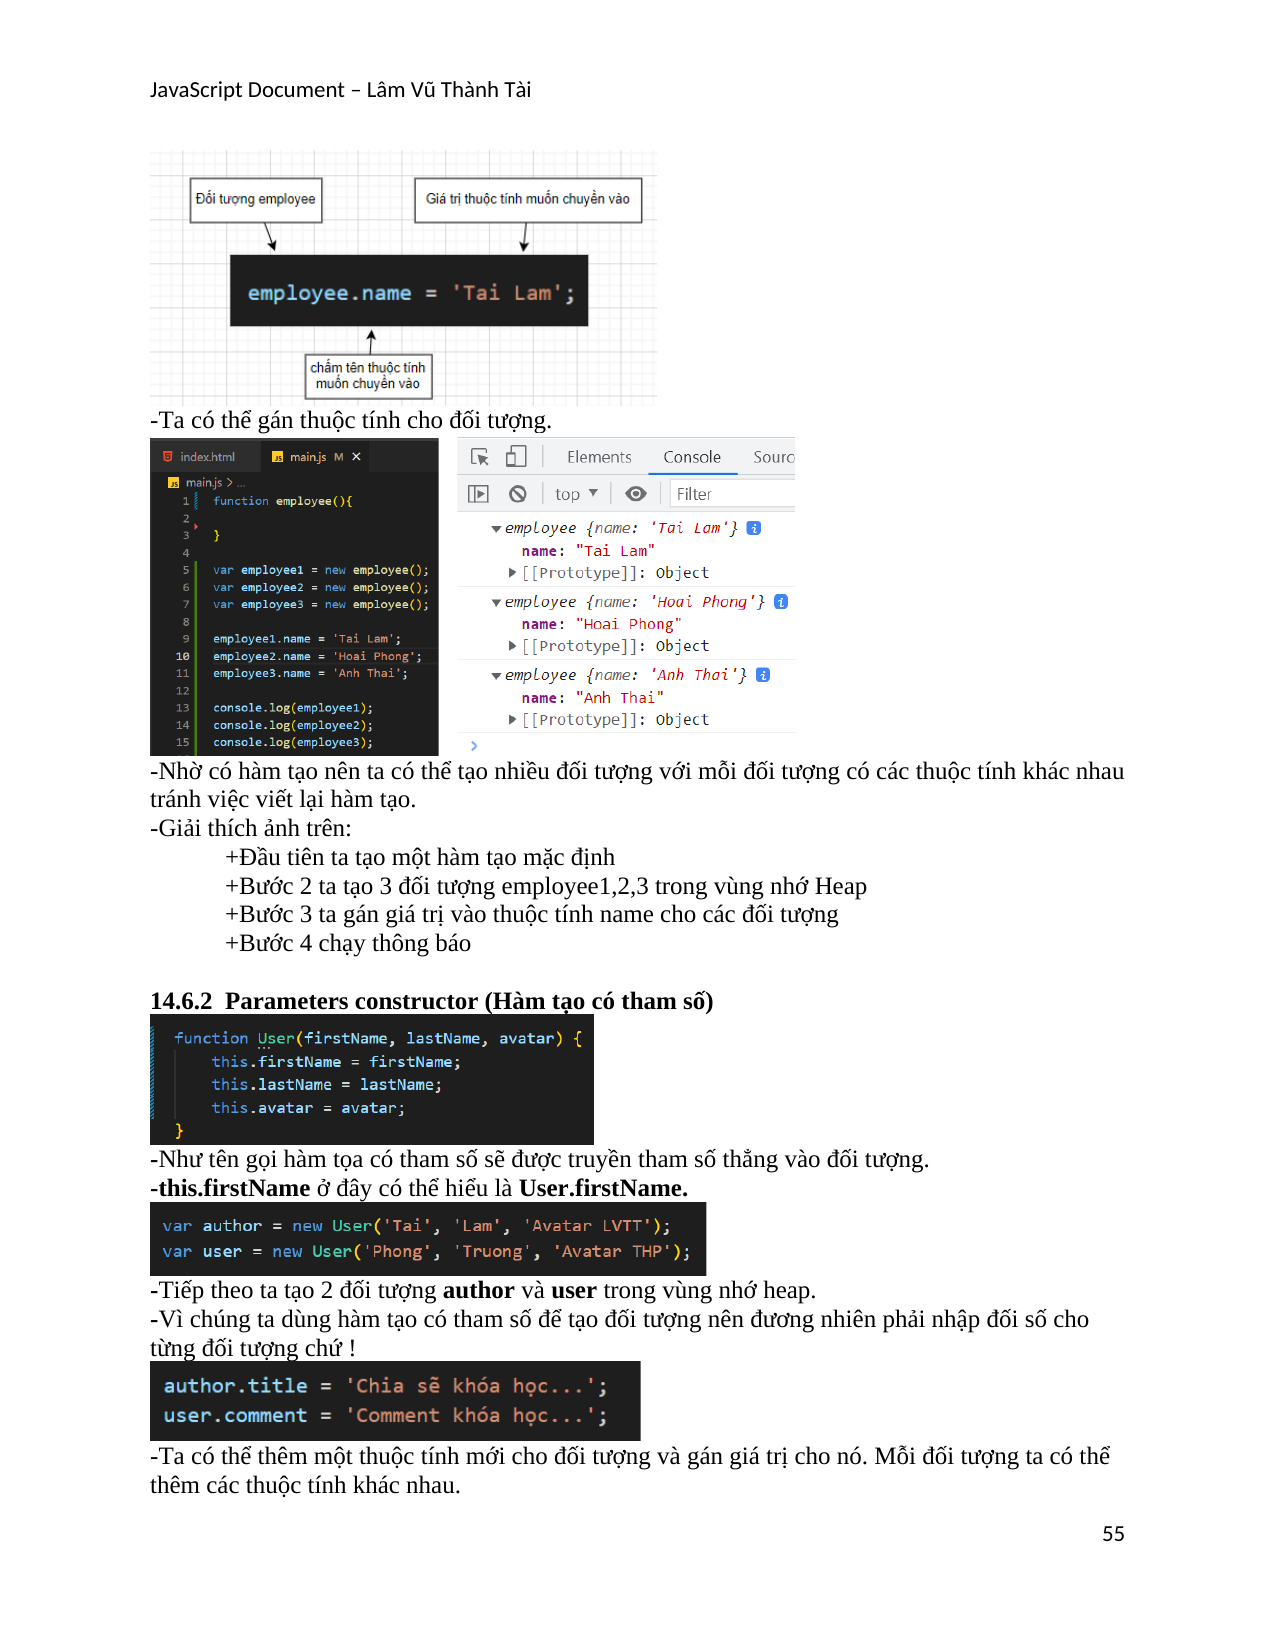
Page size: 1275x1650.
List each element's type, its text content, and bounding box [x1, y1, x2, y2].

list +Bước 3 ta gán giá trị vào thuộc tính name cho các đối tượng [150, 899, 1125, 928]
list -Tiếp theo ta tạo 2 đối tượng author và user trong vùng nhớ heap. [150, 1276, 1125, 1304]
list -Giải thích ảnh trên: [150, 813, 1125, 842]
list -Ta có thể thêm một thuộc tính mới cho đối tượng và gán giá trị cho nó. Mỗi đối tượng ta có thể thêm các thuộc tính khác nhau. [150, 1441, 1125, 1498]
list +Đầu tiên ta tạo một hàm tạo mặc định [150, 842, 1125, 871]
picture [150, 1014, 594, 1145]
picture [150, 1361, 641, 1441]
list +Bước 2 ta tạo 3 đối tượng employee1,2,3 trong vùng nhớ Heap [150, 871, 1125, 899]
picture [150, 438, 439, 756]
list +Bước 4 chạy thông báo [150, 928, 1125, 957]
picture [150, 150, 658, 406]
list -Ta có thể gán thuộc tính cho đối tượng. [150, 405, 1125, 434]
list -Nhờ có hàm tạo nên ta có thể tạo nhiều đối tượng với mỗi đối tượng có các thuộc tính khác nhau tránh việc viết lại hàm tạo. [150, 756, 1125, 813]
list -Như tên gọi hàm tọa có tham số sẽ được truyền tham số thẳng vào đối tượng. [150, 1144, 1125, 1173]
picture [457, 433, 795, 756]
list -Vì chúng ta dùng hàm tạo có tham số để tạo đối tượng nên đương nhiên phải nhập đối số cho từng đối tượng chứ ! [150, 1304, 1125, 1362]
picture [150, 1202, 707, 1276]
list Parameters constructor (Hàm tạo có tham số) [150, 986, 1125, 1014]
list -this.firstName ở đây có thể hiểu là User.firstName. [150, 1173, 1125, 1202]
